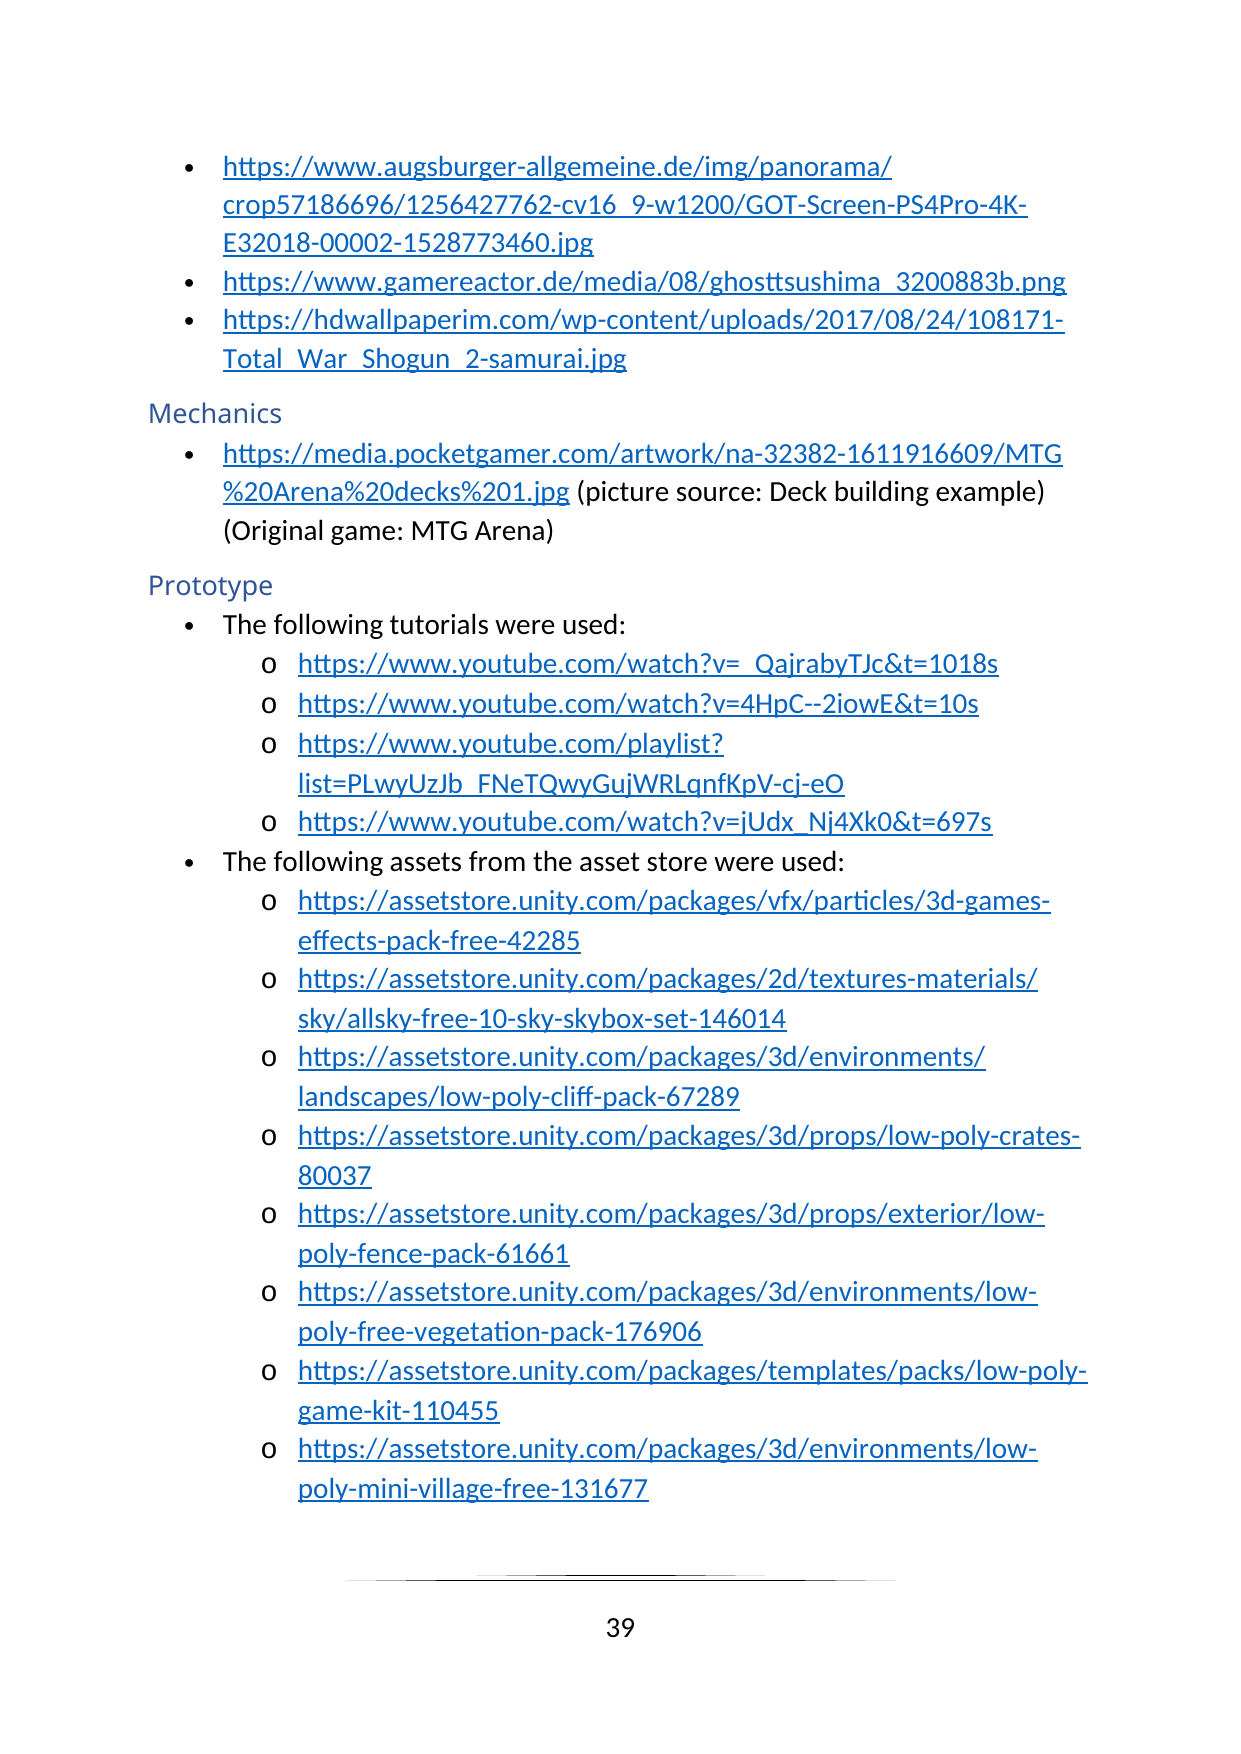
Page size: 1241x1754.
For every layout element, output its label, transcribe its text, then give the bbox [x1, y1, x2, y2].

list https://media.pocketgamer.com/artwork/na-32382-1611916609/MTG%20Arena%20decks%201.jpg (picture source: Deck building example) (Original game: MTG Arena) [185, 435, 1093, 547]
list https://assetstore.unity.com/packages/3d/props/exterior/low-poly-fence-pack-61661 [260, 1195, 1093, 1271]
list https://hdwallpaperim.com/wp-content/uploads/2017/08/24/108171-Total_War_Shogun_2-samurai.jpg [185, 301, 1093, 375]
list https://assetstore.unity.com/packages/vfx/particles/3d-games-effects-pack-free-42285 [260, 882, 1093, 957]
subtitle Mechanics [148, 395, 1093, 432]
list https://assetstore.unity.com/packages/3d/environments/low-poly-free-vegetation-pack-176906 [260, 1273, 1093, 1349]
list https://www.gamereactor.de/media/08/ghosttsushima_3200883b.png [185, 263, 1093, 298]
list https://www.youtube.com/watch?v=jUdx_Nj4Xk0&t=697s [260, 803, 1093, 840]
list The following tutorials were used: [185, 606, 1093, 642]
list https://www.youtube.com/watch?v=4HpC--2iowE&t=10s [260, 685, 1093, 722]
list https://assetstore.unity.com/packages/3d/props/low-poly-crates-80037 [260, 1117, 1093, 1192]
list https://assetstore.unity.com/packages/2d/textures-materials/sky/allsky-free-10-sky-skybox-set-146014 [260, 960, 1093, 1036]
list https://www.youtube.com/watch?v=_QajrabyTJc&t=1018s [260, 645, 1093, 682]
subtitle Prototype [148, 567, 1093, 603]
list https://assetstore.unity.com/packages/3d/environments/low-poly-mini-village-free-131677 [260, 1430, 1093, 1506]
list https://assetstore.unity.com/packages/templates/packs/low-poly-game-kit-110455 [260, 1352, 1093, 1427]
list https://www.augsburger-allgemeine.de/img/panorama/crop57186696/1256427762-cv16_9-w1200/GOT-Screen-PS4Pro-4K-E32018-00002-1528773460.jpg [185, 148, 1093, 260]
list https://www.youtube.com/playlist?list=PLwyUzJb_FNeTQwyGujWRLqnfKpV-cj-eO [260, 725, 1093, 800]
list https://assetstore.unity.com/packages/3d/environments/landscapes/low-poly-cliff-pack-67289 [260, 1038, 1093, 1114]
list The following assets from the asset store were used: [185, 843, 1093, 879]
